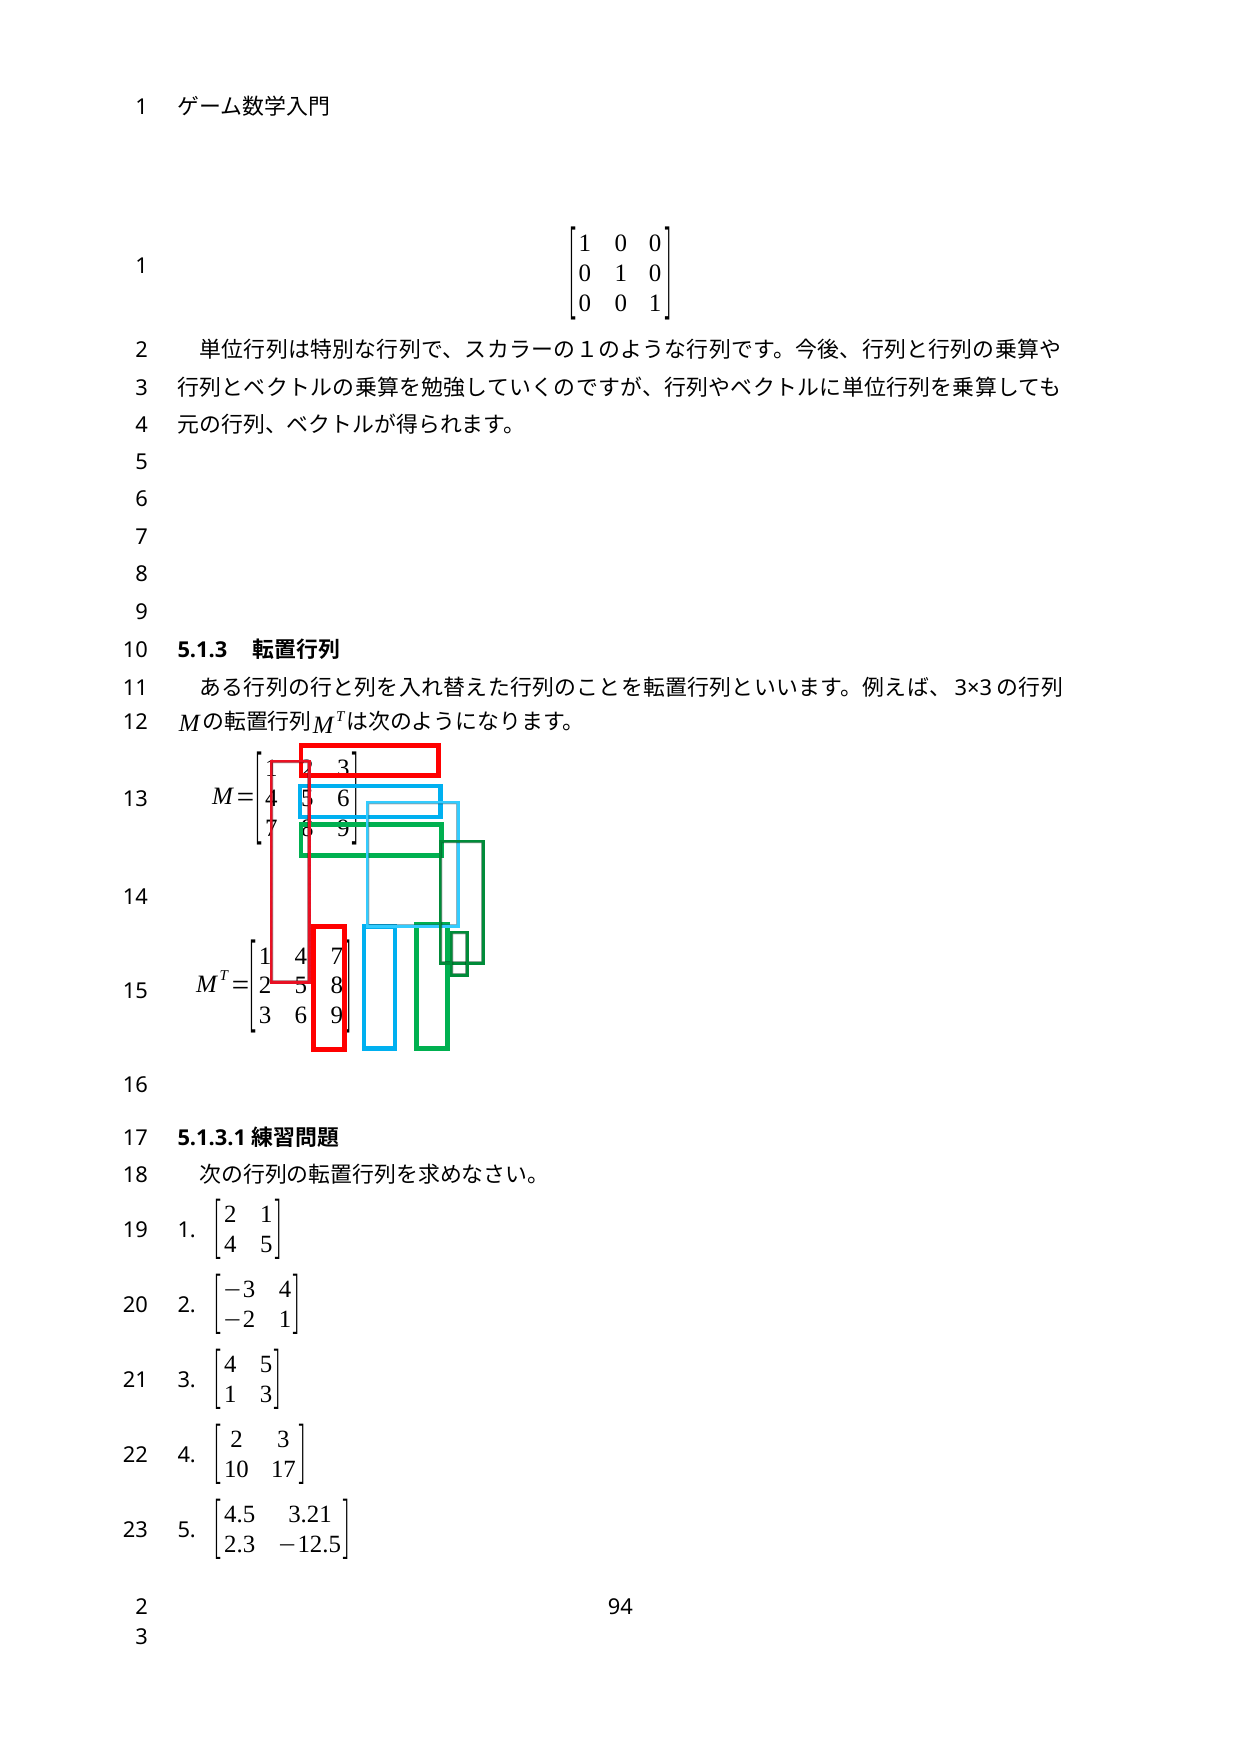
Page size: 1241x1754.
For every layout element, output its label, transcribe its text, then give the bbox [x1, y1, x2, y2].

text ある行列の行と列を入れ替えた行列のことを転置行列といいます。例えば、3×3の行列の転置行列は次のようになります。 [177, 667, 1063, 742]
text 単位行列は特別な行列で、スカラーの１のような行列です。今後、行列と行列の乗算や、行列とベクトルの乗算を勉強していくのですが、行列やベクトルに単位行列を乗算しても、元の行列、ベクトルが得られます。 [177, 329, 1063, 442]
subtitle 5.1.3.1 練習問題 [177, 1117, 1063, 1154]
picture [270, 760, 311, 984]
picture [366, 801, 485, 977]
text 次の行列の転置行列を求めなさい。 [177, 1154, 1063, 1192]
subtitle 転置行列 [177, 629, 1063, 667]
